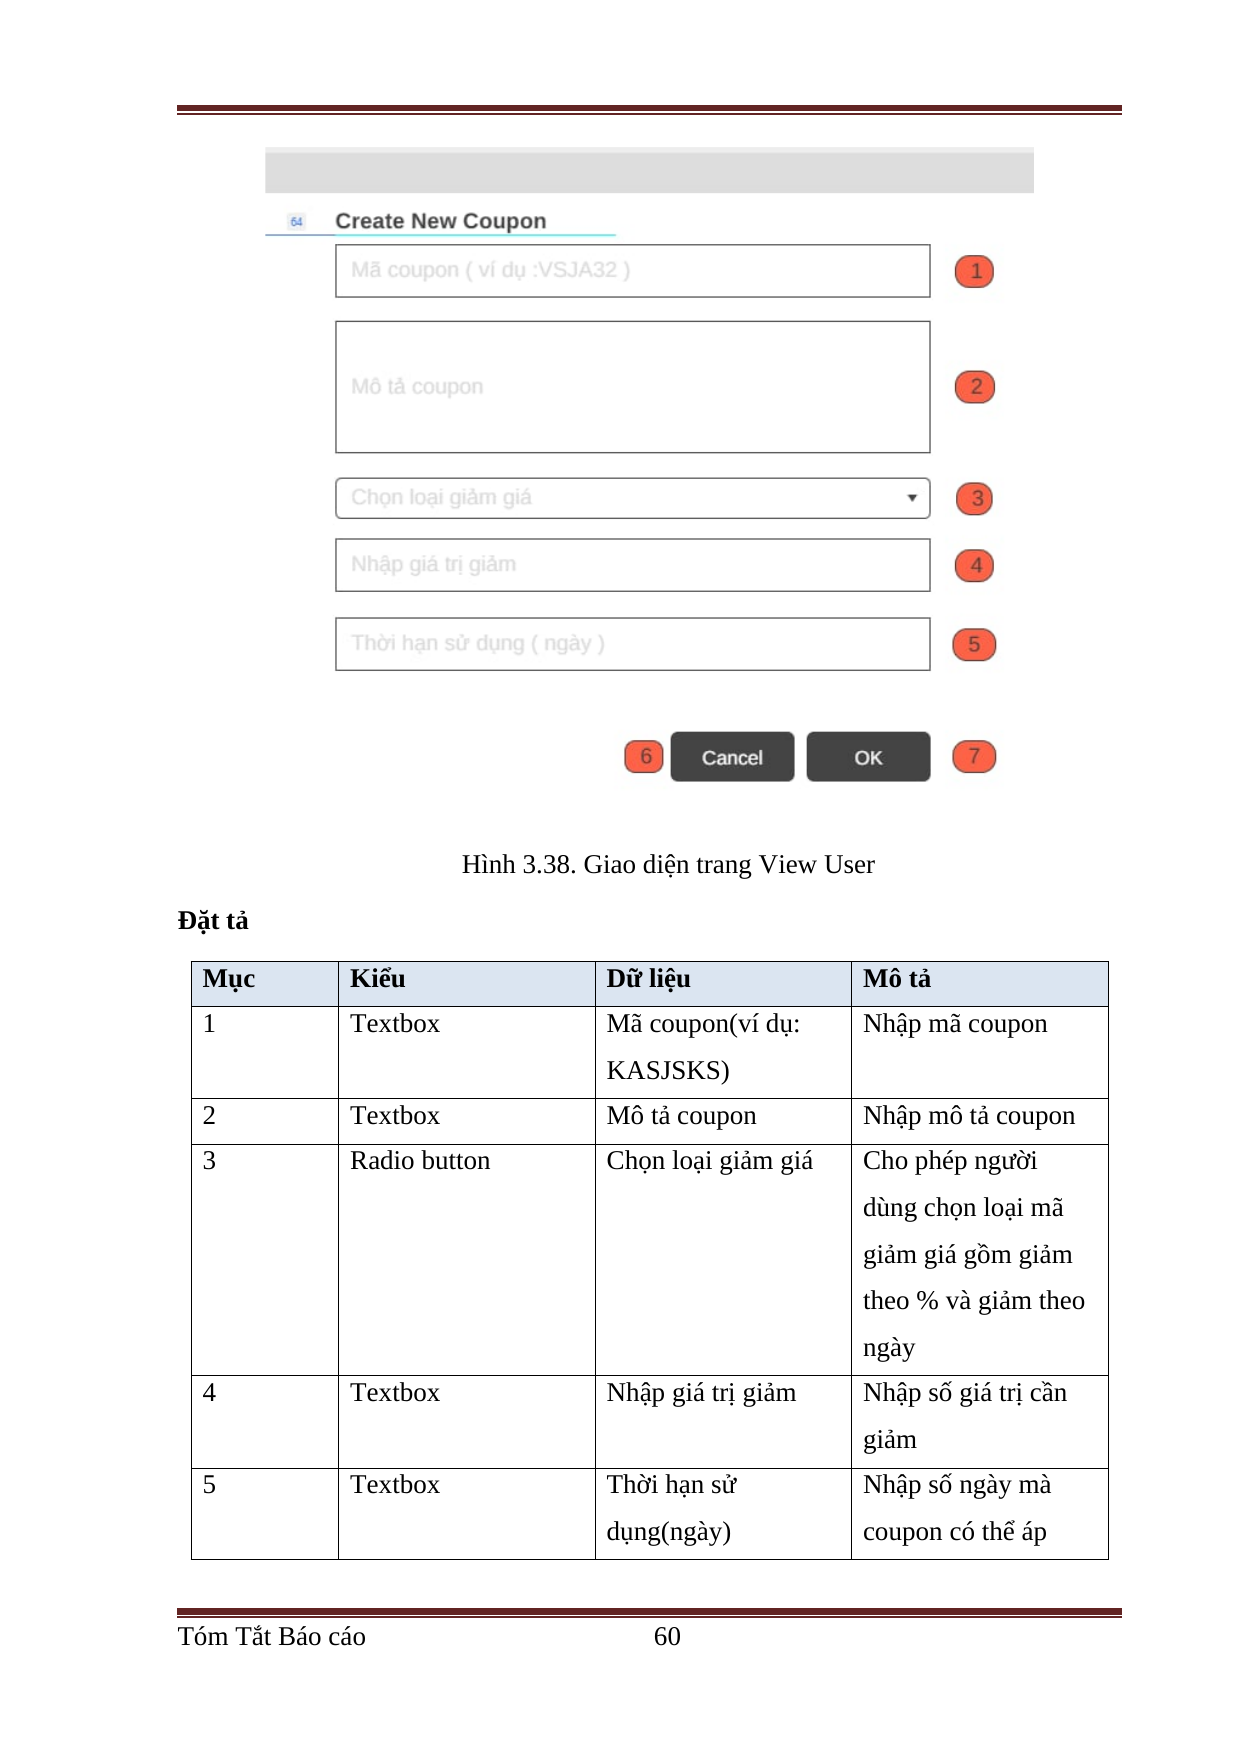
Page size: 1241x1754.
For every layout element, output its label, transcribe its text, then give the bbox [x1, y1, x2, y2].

table_cell Nhập giá trị giảm [596, 1376, 851, 1467]
table_cell Mô tả coupon [596, 1099, 851, 1143]
table_cell Nhập mã coupon [852, 1007, 1108, 1098]
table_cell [852, 1469, 1108, 1559]
text Đặt tả [177, 904, 1122, 935]
table_cell Chọn loại giảm giá [596, 1145, 851, 1375]
table_header Kiểu [339, 962, 595, 1006]
table_cell Mã coupon(ví dụ: KASJSKS) [596, 1007, 851, 1098]
table_cell Textbox [339, 1099, 595, 1143]
table_cell Textbox [339, 1469, 595, 1559]
table_cell Nhập số giá trị cần giảm [852, 1376, 1108, 1467]
list Hình 3.38. Giao diện trang View User [215, 848, 1122, 879]
table_cell 3 [192, 1145, 338, 1375]
table_header Dữ liệu [596, 962, 851, 1006]
table_cell Radio button [339, 1145, 595, 1375]
table_cell Textbox [339, 1007, 595, 1098]
table_cell 2 [192, 1099, 338, 1143]
table_cell Nhập mô tả coupon [852, 1099, 1108, 1143]
picture [265, 147, 1034, 823]
table_cell Textbox [339, 1376, 595, 1467]
table_cell 1 [192, 1007, 338, 1098]
table_header Mục [192, 962, 338, 1006]
table_cell 5 [192, 1469, 338, 1559]
table_header Mô tả [852, 962, 1108, 1006]
table_cell 4 [192, 1376, 338, 1467]
table_cell Cho phép người dùng chọn loại mã giảm giá gồm giảm theo % và giảm theo ngày [852, 1145, 1108, 1375]
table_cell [596, 1469, 851, 1559]
